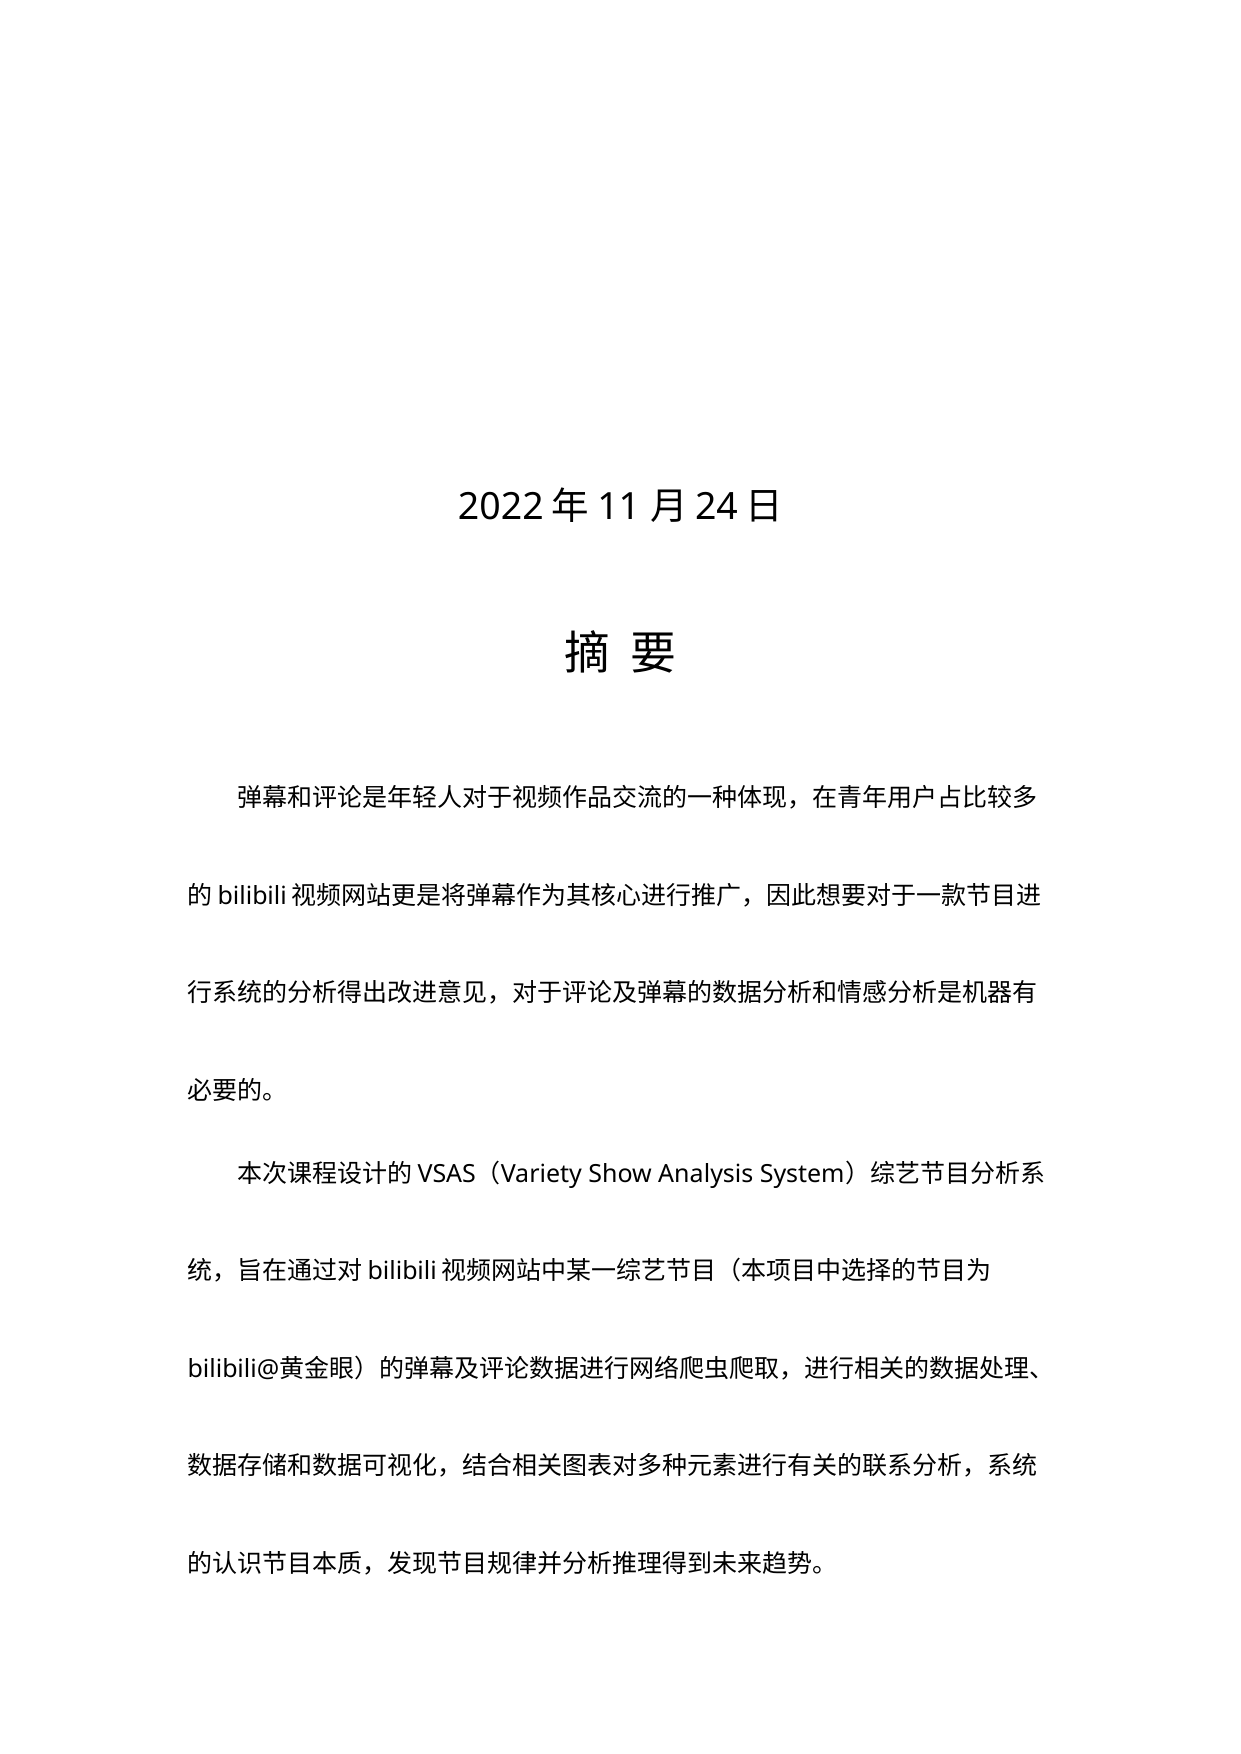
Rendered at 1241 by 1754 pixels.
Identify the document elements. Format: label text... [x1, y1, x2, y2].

text 2022年 11 月24日 [187, 471, 1053, 536]
text 弹幕和评论是年轻人对于视频作品交流的一种体现，在青年用户占比较多的bilibili视频网站更是将弹幕作为其核心进行推广，因此想要对于一款节目进行系统的分析得出改进意见，对于评论及弹幕的数据分析和情感分析是机器有必要的。 [187, 763, 1053, 1121]
text 摘 要 [187, 601, 1053, 698]
text 本次课程设计的VSAS（Variety Show Analysis System）综艺节目分析系统，旨在通过对bilibili视频网站中某一综艺节目（本项目中选择的节目为bilibili@黄金眼）的弹幕及评论数据进行网络爬虫爬取，进行相关的数据处理、数据存储和数据可视化，结合相关图表对多种元素进行有关的联系分析，系统的认识节目本质，发现节目规律并分析推理得到未来趋势。 [187, 1139, 1053, 1594]
